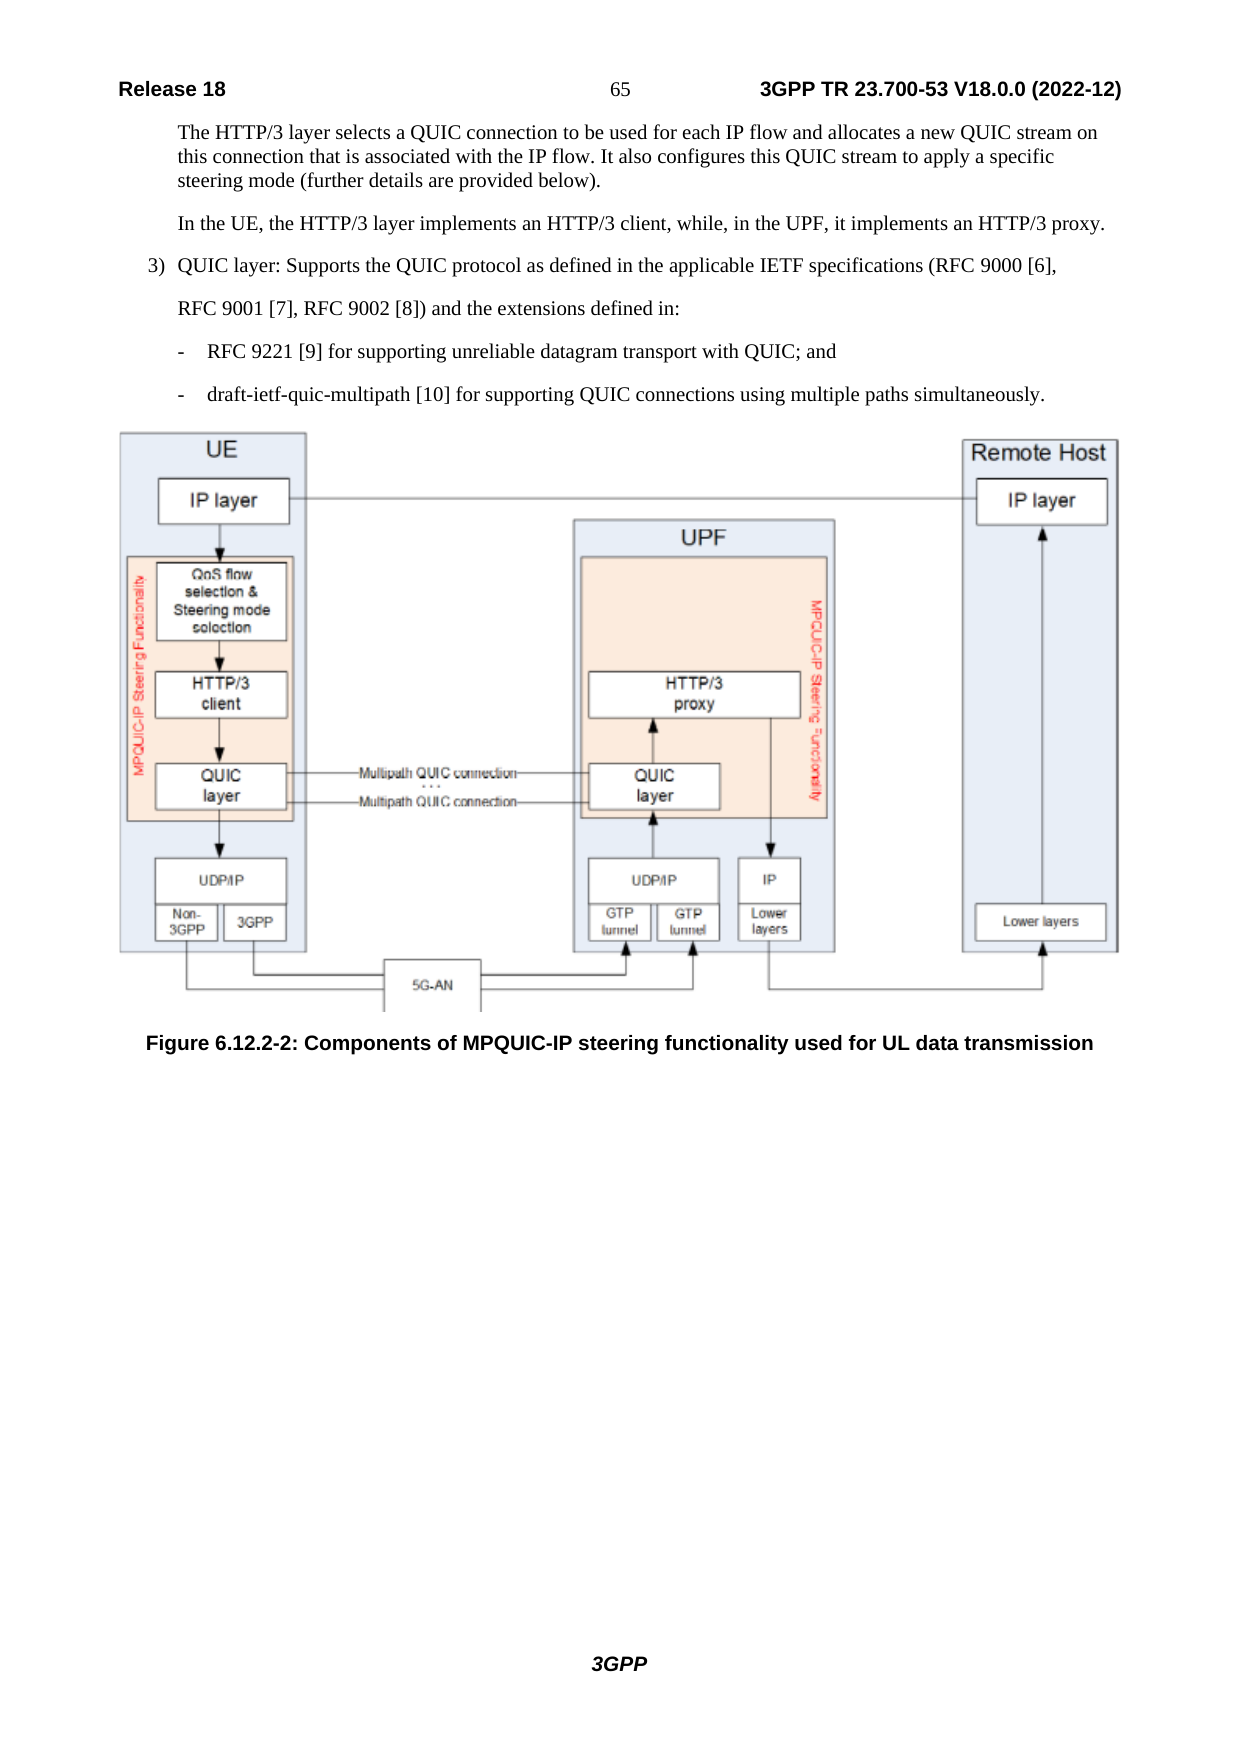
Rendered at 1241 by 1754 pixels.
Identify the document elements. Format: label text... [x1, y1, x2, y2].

text The HTTP/3 layer selects a QUIC connection to be used for each IP flow and allocates a new QUIC stream on this connection that is associated with the IP flow. It also configures this QUIC stream to apply a specific steering mode (further details are provided below). [148, 119, 1122, 192]
text Figure 6.12.2-2: Components of MPQUIC-IP steering functionality used for UL data transmission [118, 1030, 1122, 1054]
text 3) QUIC layer: Supports the QUIC protocol as defined in the applicable IETF specifications (RFC 9000 [6], [148, 253, 1122, 277]
text In the UE, the HTTP/3 layer implements an HTTP/3 client, while, in the UPF, it implements an HTTP/3 proxy. [148, 211, 1122, 234]
text RFC 9001 [7], RFC 9002 [8]) and the extensions defined in: [148, 296, 1122, 320]
text - draft-ietf-quic-multipath [10] for supporting QUIC connections using multiple paths simultaneously. [177, 382, 1122, 406]
text - RFC 9221 [9] for supporting unreliable datagram transport with QUIC; and [177, 339, 1122, 363]
